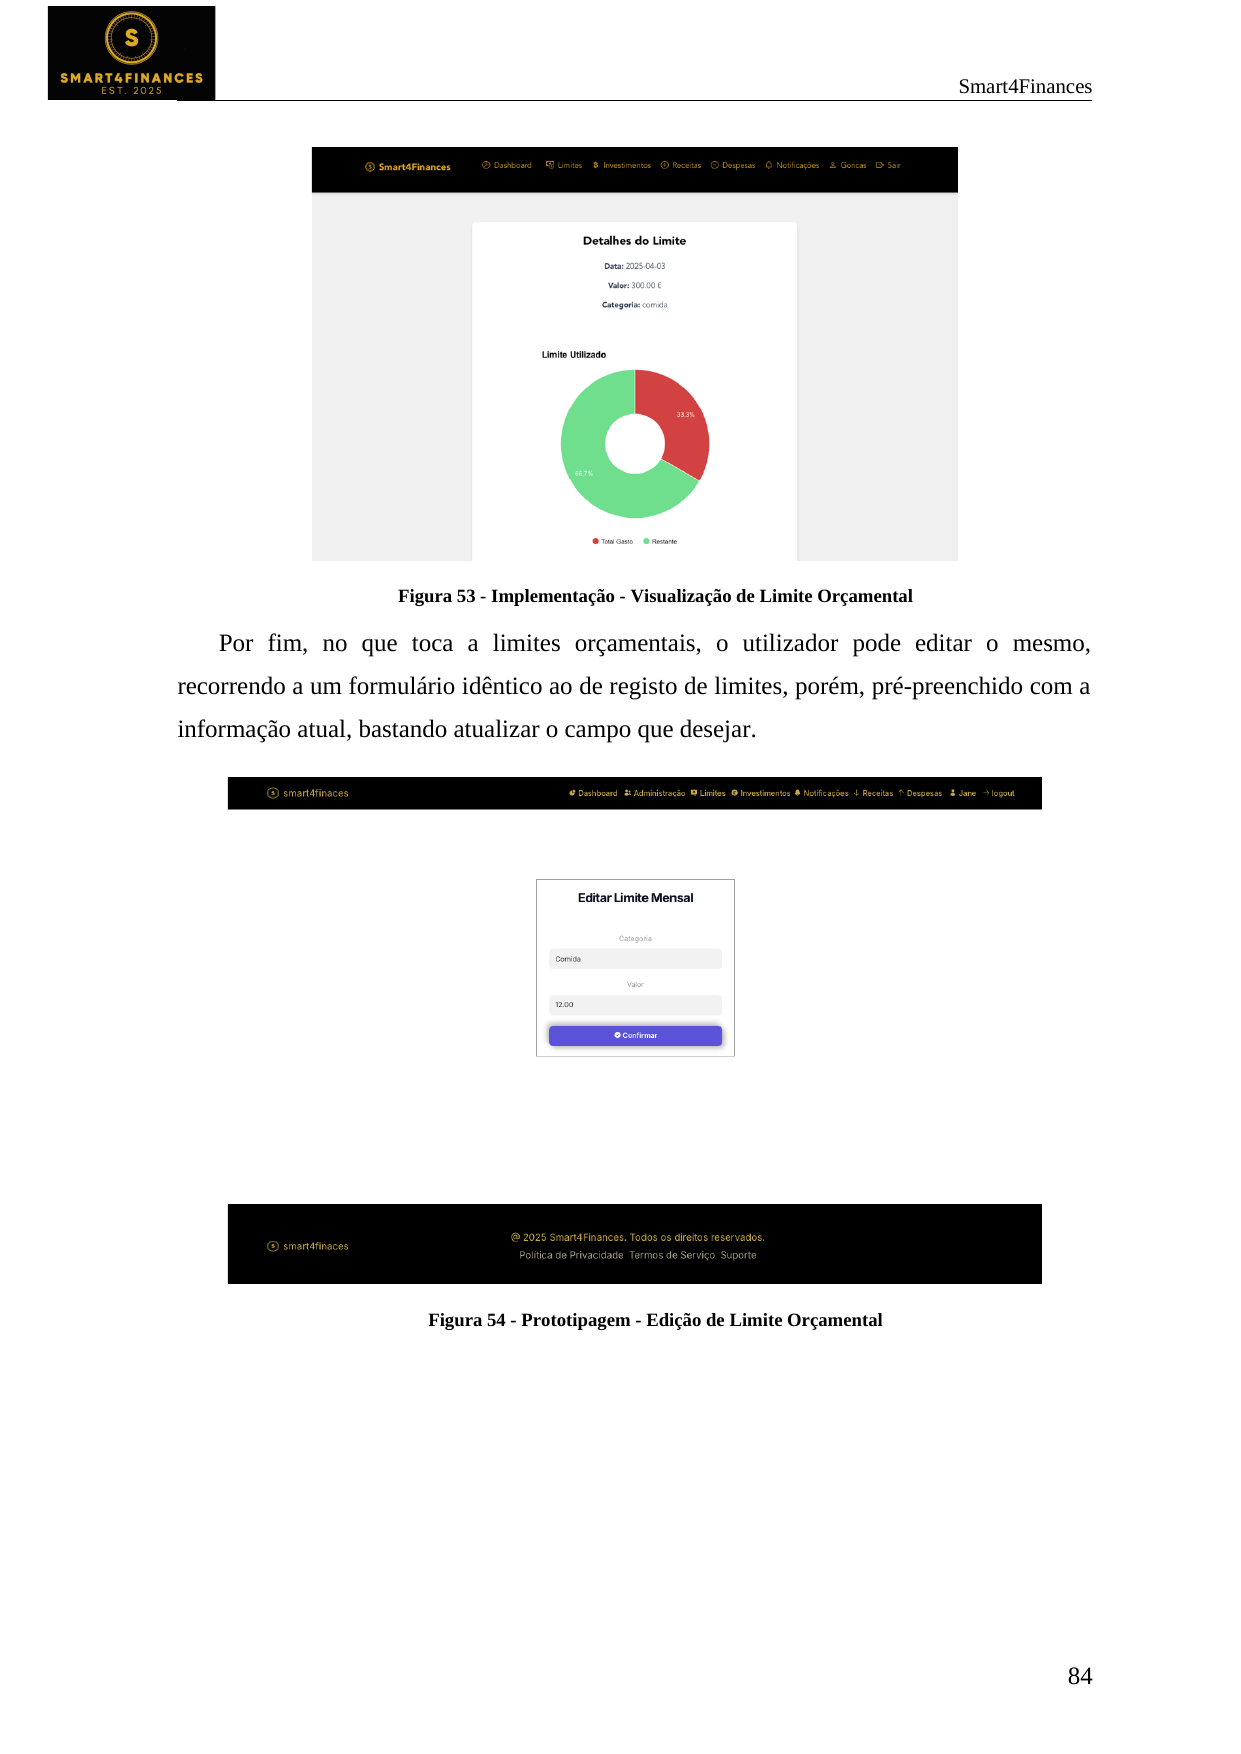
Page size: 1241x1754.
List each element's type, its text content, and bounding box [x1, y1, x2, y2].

text Por fim, no que toca a limites orçamentais, o utilizador pode editar o mesmo, recorrendo a um formulário idêntico ao de registo de limites, porém, pré-preenchido com a informação atual, bastando atualizar o campo que desejar. [177, 628, 1092, 743]
picture [311, 147, 958, 561]
picture [47, 6, 216, 100]
picture [227, 777, 1042, 1284]
